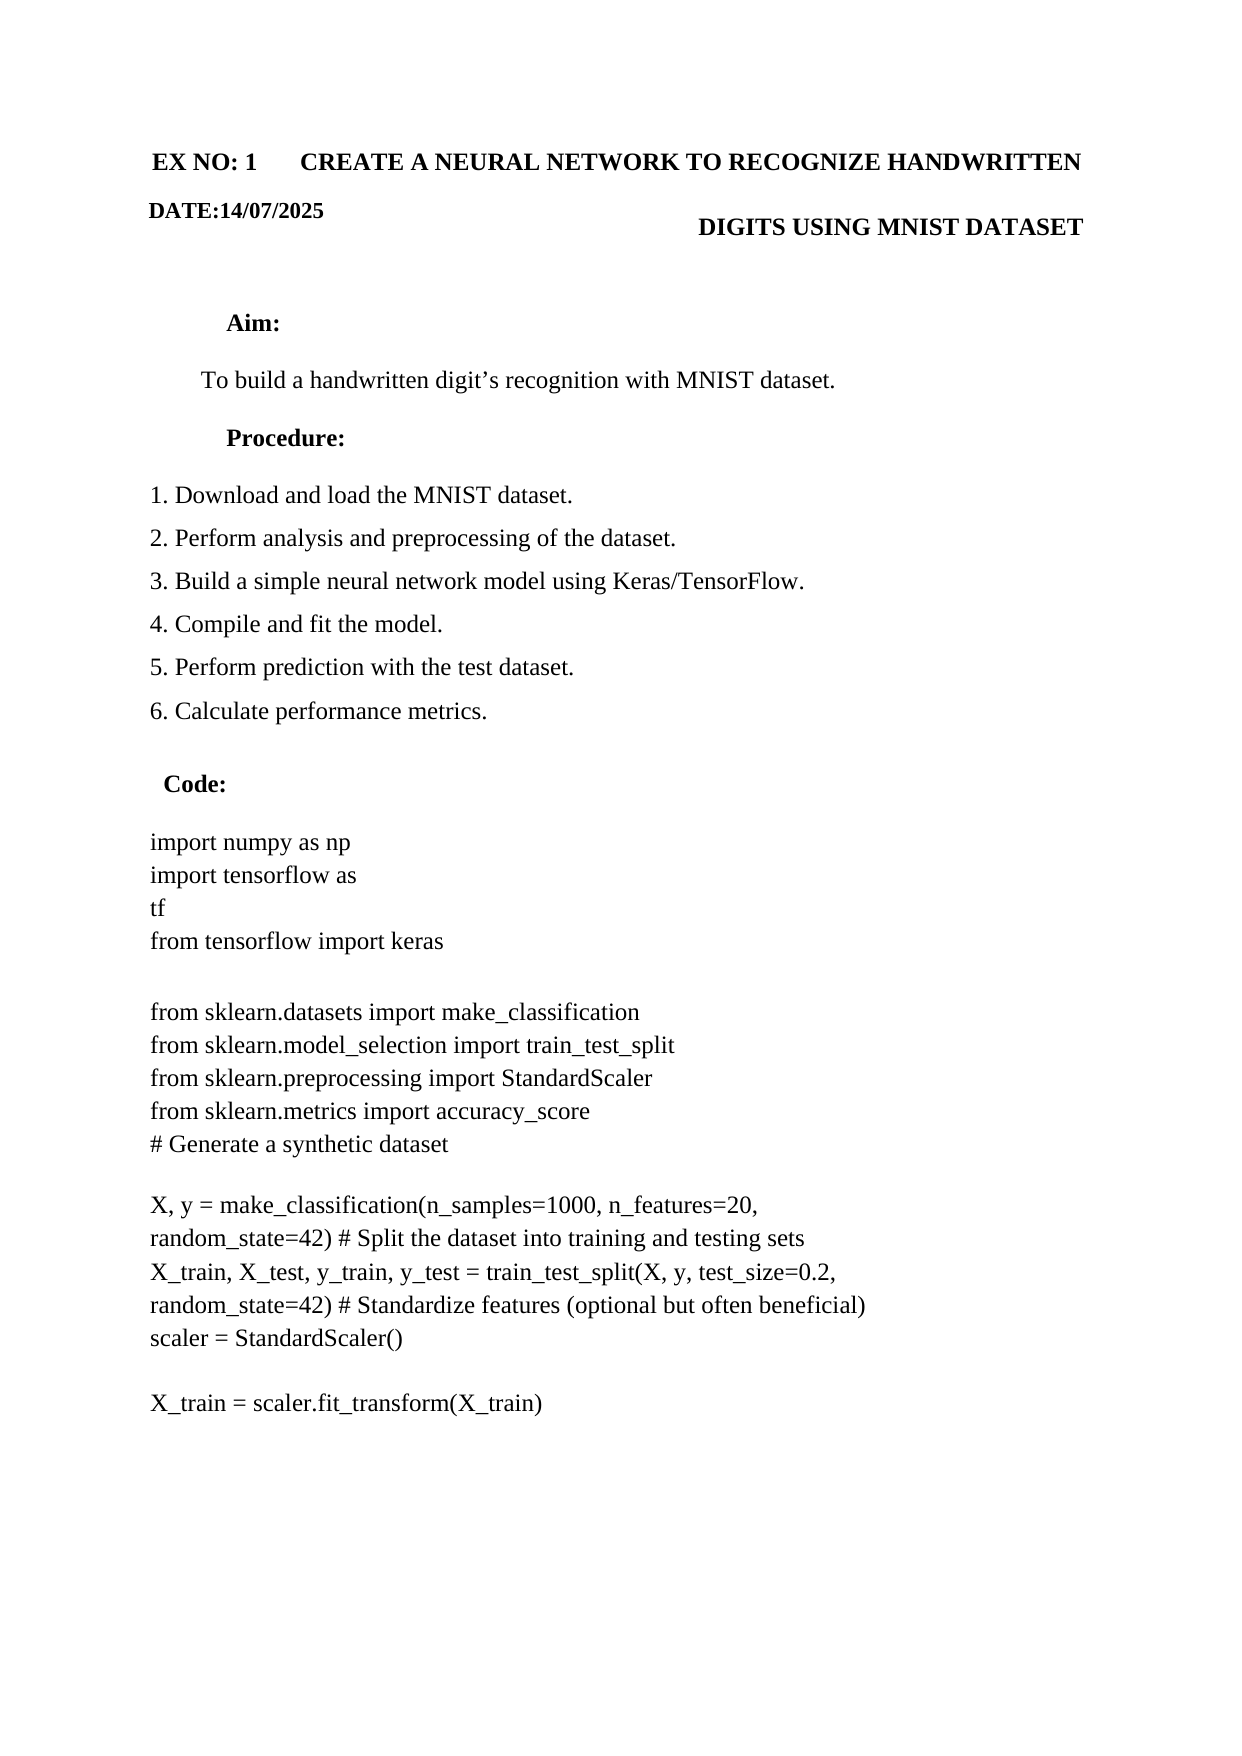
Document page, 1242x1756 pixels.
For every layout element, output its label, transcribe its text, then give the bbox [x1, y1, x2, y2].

subtitle Procedure: [150, 423, 1212, 452]
text X_train, X_test, y_train, y_test = train_test_split(X, y, test_size=0.2, random_state=42) # Standardize features (optional but often beneficial) [150, 1257, 1024, 1318]
list Perform analysis and preprocessing of the dataset. [149, 523, 1212, 552]
subtitle Aim: [150, 308, 1212, 337]
list Perform prediction with the test dataset. [149, 652, 1212, 681]
subtitle Code: [163, 769, 1212, 798]
list Compile and fit the model. [149, 609, 1212, 638]
text from tensorflow import keras [150, 926, 1212, 955]
subtitle EX NO: 1 CREATE A NEURAL NETWORK TO RECOGNIZE HANDWRITTEN [152, 147, 1212, 176]
text # Generate a synthetic dataset [150, 1129, 1212, 1158]
subtitle DIGITS USING MNIST DATASET [698, 212, 1212, 241]
text To build a handwritten digit’s recognition with MNIST dataset. [201, 365, 1212, 393]
text X_train = scaler.fit_transform(X_train) [150, 1388, 1212, 1417]
list Download and load the MNIST dataset. [149, 480, 1212, 508]
text import numpy as np import tensorflow as tf [150, 827, 376, 922]
list Calculate performance metrics. [149, 696, 1212, 724]
text X, y = make_classification(n_samples=1000, n_features=20, random_state=42) # Split the dataset into training and testing sets [150, 1190, 941, 1252]
list Build a simple neural network model using Keras/TensorFlow. [149, 566, 1212, 595]
text DATE:14/07/2025 [148, 197, 641, 223]
text scaler = StandardScaler() [150, 1323, 1212, 1351]
text from sklearn.datasets import make_classification from sklearn.model_selection import train_test_split from sklearn.preprocessing import StandardScaler from sklearn.metrics import accuracy_score [150, 997, 678, 1125]
